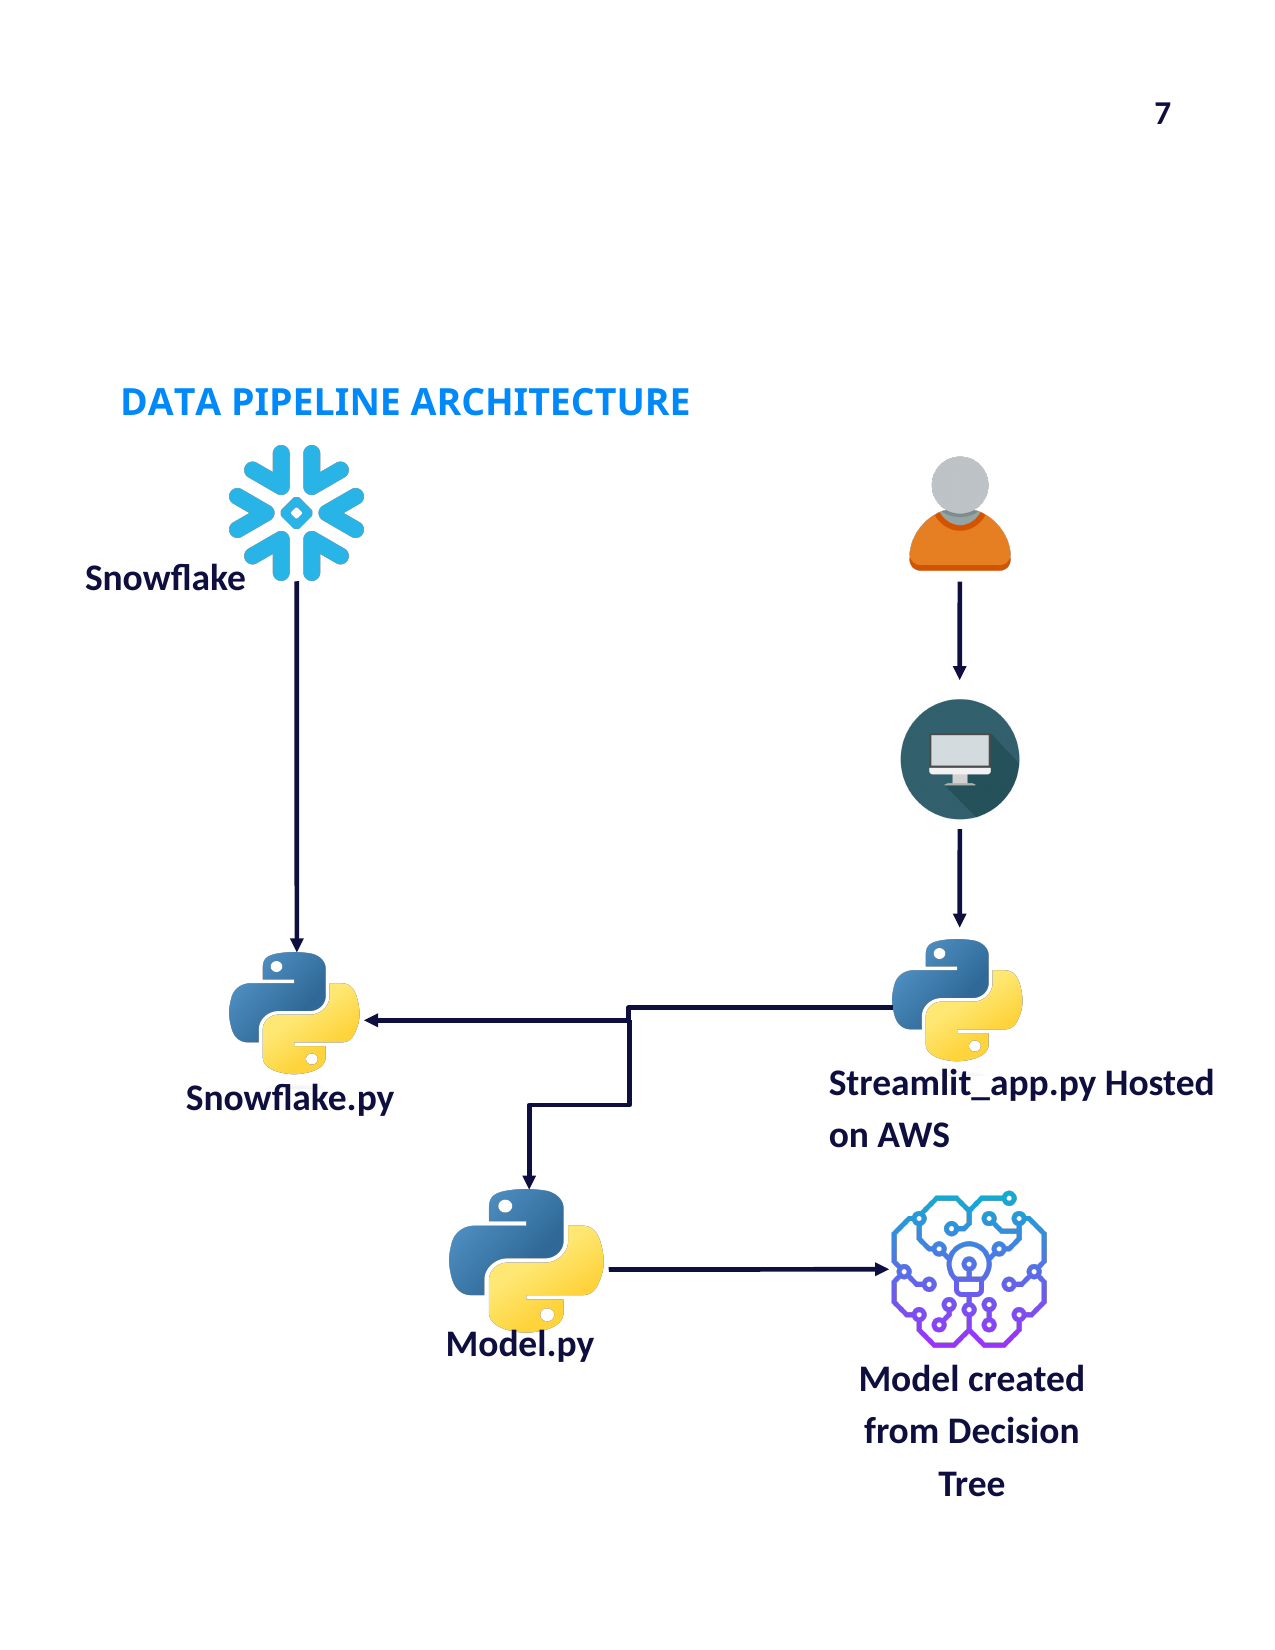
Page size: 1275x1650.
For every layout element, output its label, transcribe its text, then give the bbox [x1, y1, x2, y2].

picture [889, 1188, 1049, 1350]
picture [229, 952, 364, 1089]
picture [229, 445, 364, 581]
picture [452, 1340, 458, 1350]
picture [465, 1340, 471, 1350]
picture [484, 1341, 492, 1350]
subtitle DATA PIPELINE ARCHITECTURE [120, 375, 1155, 426]
picture [563, 1341, 570, 1350]
picture [892, 445, 1028, 582]
picture [880, 680, 1040, 842]
picture [892, 939, 1027, 1076]
picture [449, 1189, 609, 1350]
picture [504, 1341, 511, 1350]
